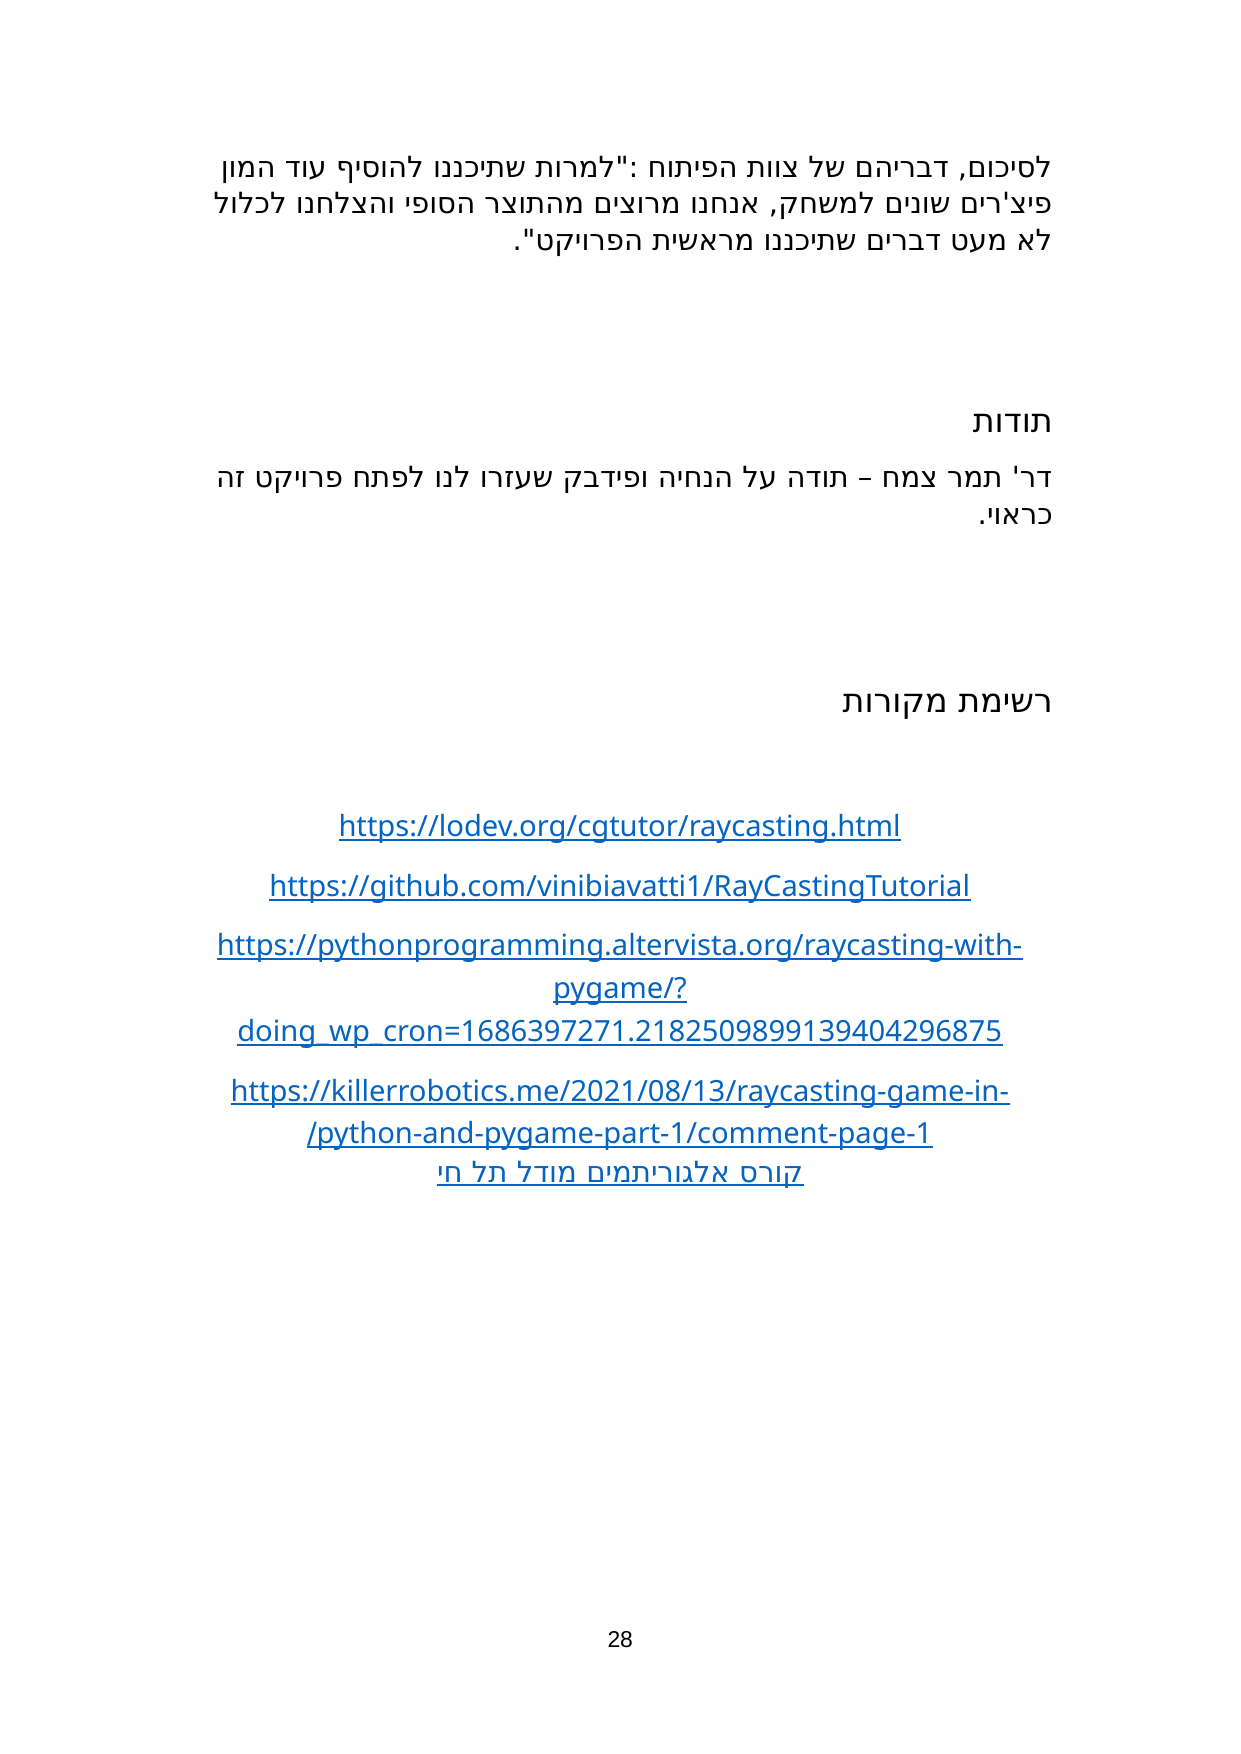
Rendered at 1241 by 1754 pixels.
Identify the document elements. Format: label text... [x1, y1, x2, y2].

text https://pythonprogramming.altervista.org/raycasting-with-pygame/?doing_wp_cron=1686397271.2182509899139404296875 [187, 925, 1053, 1050]
text לסיכום, דבריהם של צוות הפיתוח :"למרות שתיכננו להוסיף עוד המון פיצ'רים שונים למשחק, אנחנו מרוצים מהתוצר הסופי והצלחנו לכלול לא מעט דברים שתיכננו מראשית הפרויקט". [187, 150, 1053, 257]
text רשימת מקורות [187, 682, 1053, 720]
text דר' תמר צמח – תודה על הנחיה ופידבק שעזרו לנו לפתח פרויקט זה כראוי. [187, 460, 1053, 531]
text https://killerrobotics.me/2021/08/13/raycasting-game-in-python-and-pygame-part-1/comment-page-1/ קורס אלגוריתמים מודל תל חי [187, 1070, 1053, 1189]
text תודות [187, 402, 1053, 441]
text https://lodev.org/cgtutor/raycasting.html [187, 806, 1053, 845]
text https://github.com/vinibiavatti1/RayCastingTutorial [187, 865, 1053, 905]
